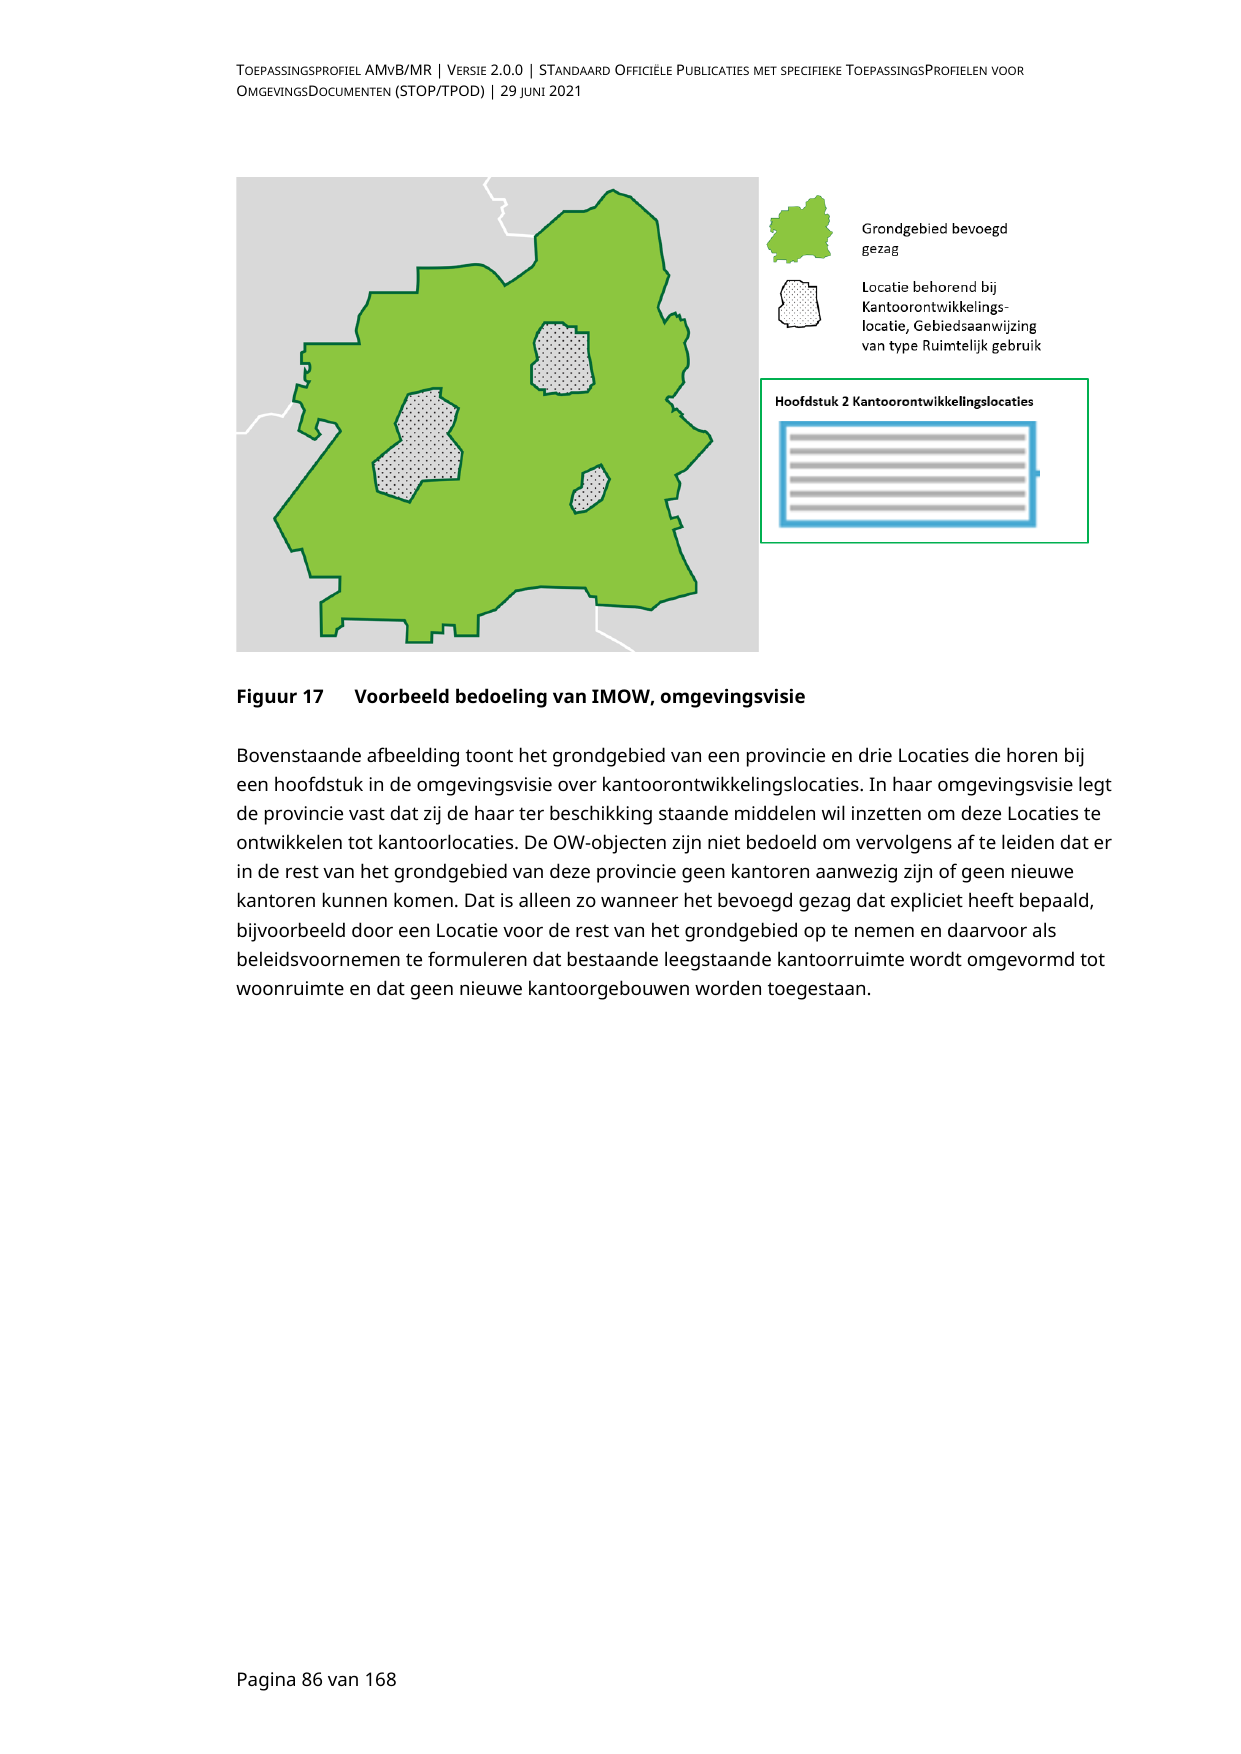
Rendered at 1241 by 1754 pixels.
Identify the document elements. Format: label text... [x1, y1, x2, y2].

text Voorbeeld bedoeling van IMOW, omgevingsvisie [236, 680, 1122, 709]
text Bovenstaande afbeelding toont het grondgebied van een provincie en drie Locaties die horen bij een hoofdstuk in de omgevingsvisie over kantoorontwikkelingslocaties. In haar omgevingsvisie legt de provincie vast dat zij de haar ter beschikking staande middelen wil inzetten om deze Locaties te ontwikkelen tot kantoorlocaties. De OW-objecten zijn niet bedoeld om vervolgens af te leiden dat er in de rest van het grondgebied van deze provincie geen kantoren aanwezig zijn of geen nieuwe kantoren kunnen komen. Dat is alleen zo wanneer het bevoegd gezag dat expliciet heeft bepaald, bijvoorbeeld door een Locatie voor de rest van het grondgebied op te nemen en daarvoor als beleidsvoornemen te formuleren dat bestaande leegstaande kantoorruimte wordt omgevormd tot woonruimte en dat geen nieuwe kantoorgebouwen worden toegestaan. [236, 739, 1122, 1001]
picture [236, 177, 1092, 652]
